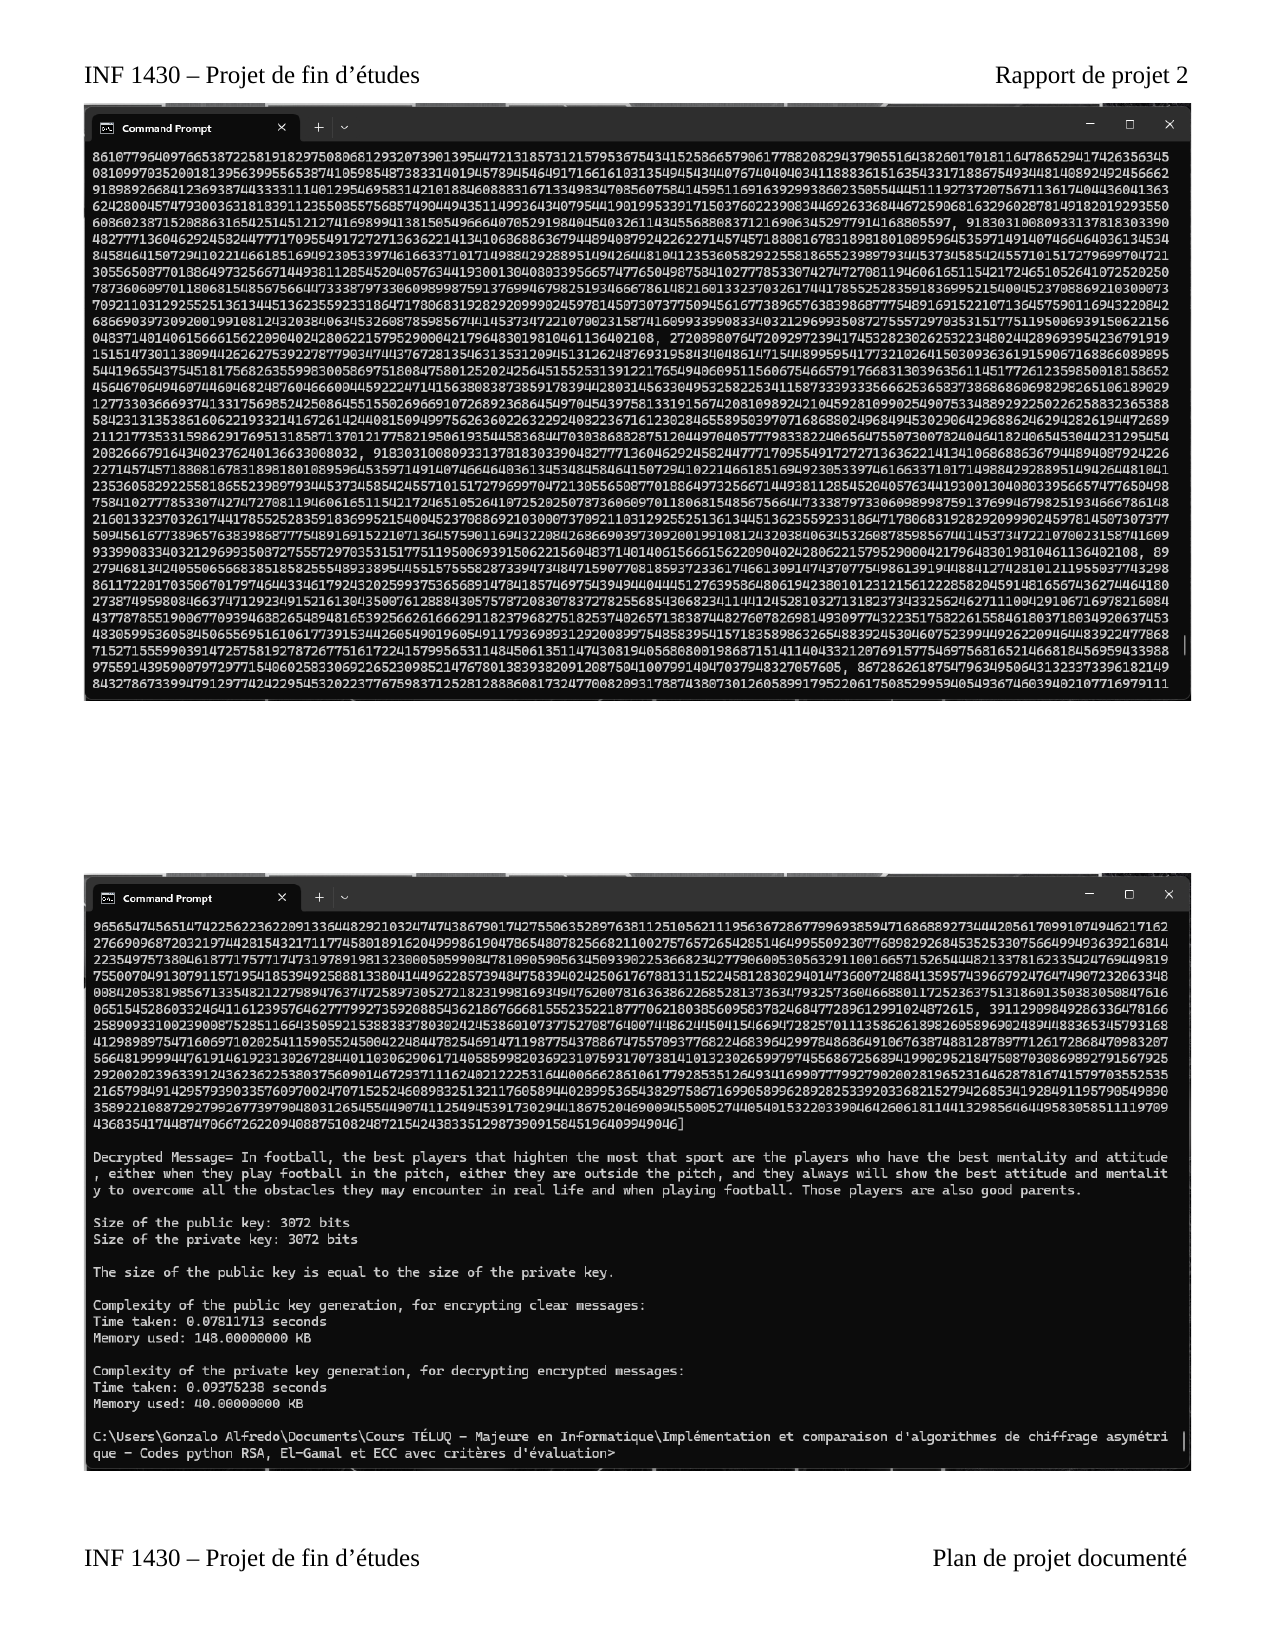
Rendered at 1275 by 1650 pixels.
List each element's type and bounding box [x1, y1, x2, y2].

picture [83, 873, 1192, 1471]
picture [83, 103, 1192, 701]
